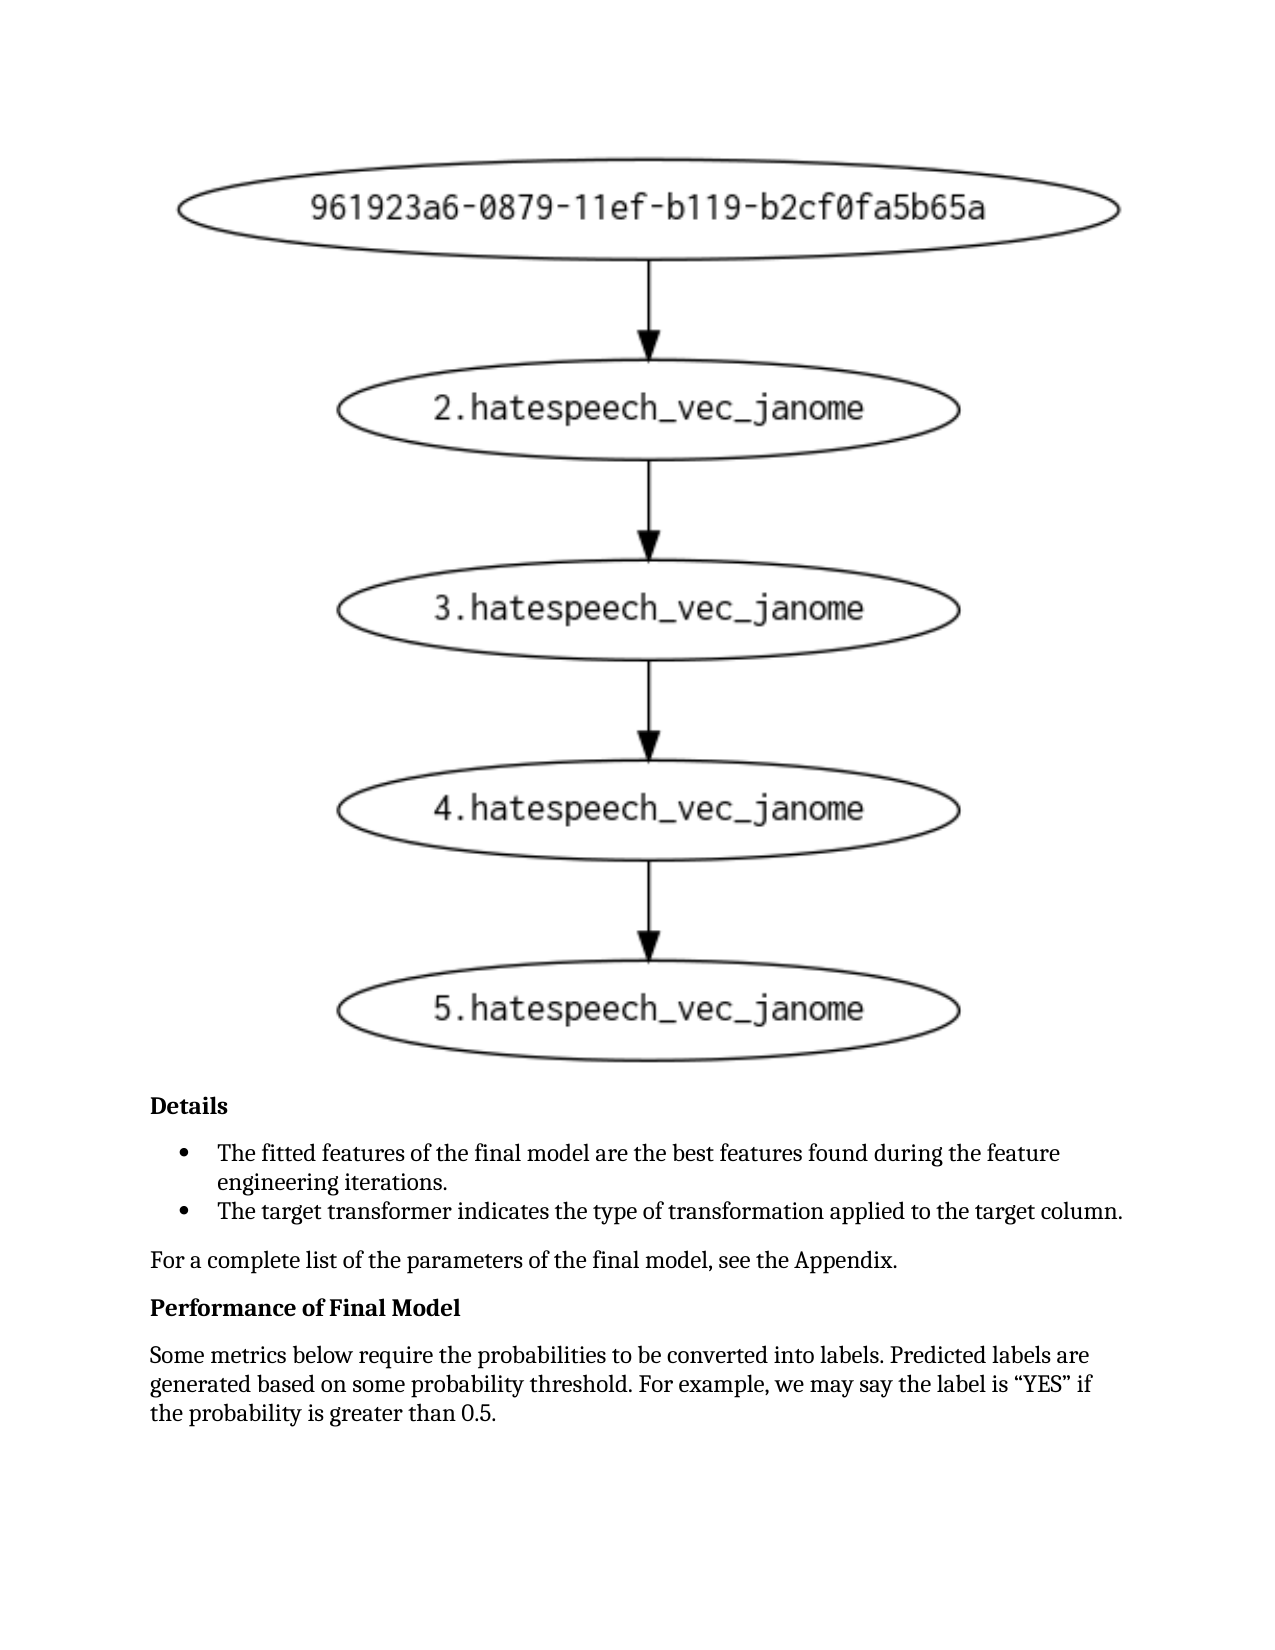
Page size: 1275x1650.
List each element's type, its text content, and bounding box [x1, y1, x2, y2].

text Performance of Final Model [150, 1294, 1125, 1322]
text Details [150, 1092, 1125, 1120]
text Some metrics below require the probabilities to be converted into labels. Predicted labels are generated based on some probability threshold. For example, we may say the label is “YES” if the probability is greater than 0.5. [150, 1341, 1125, 1427]
picture [168, 150, 1130, 1073]
text For a complete list of the parameters of the final model, see the Appendix. [150, 1246, 1125, 1275]
list The target transformer indicates the type of transformation applied to the target column. [179, 1197, 1125, 1225]
list The fitted features of the final model are the best features found during the feature engineering iterations. [179, 1139, 1125, 1197]
